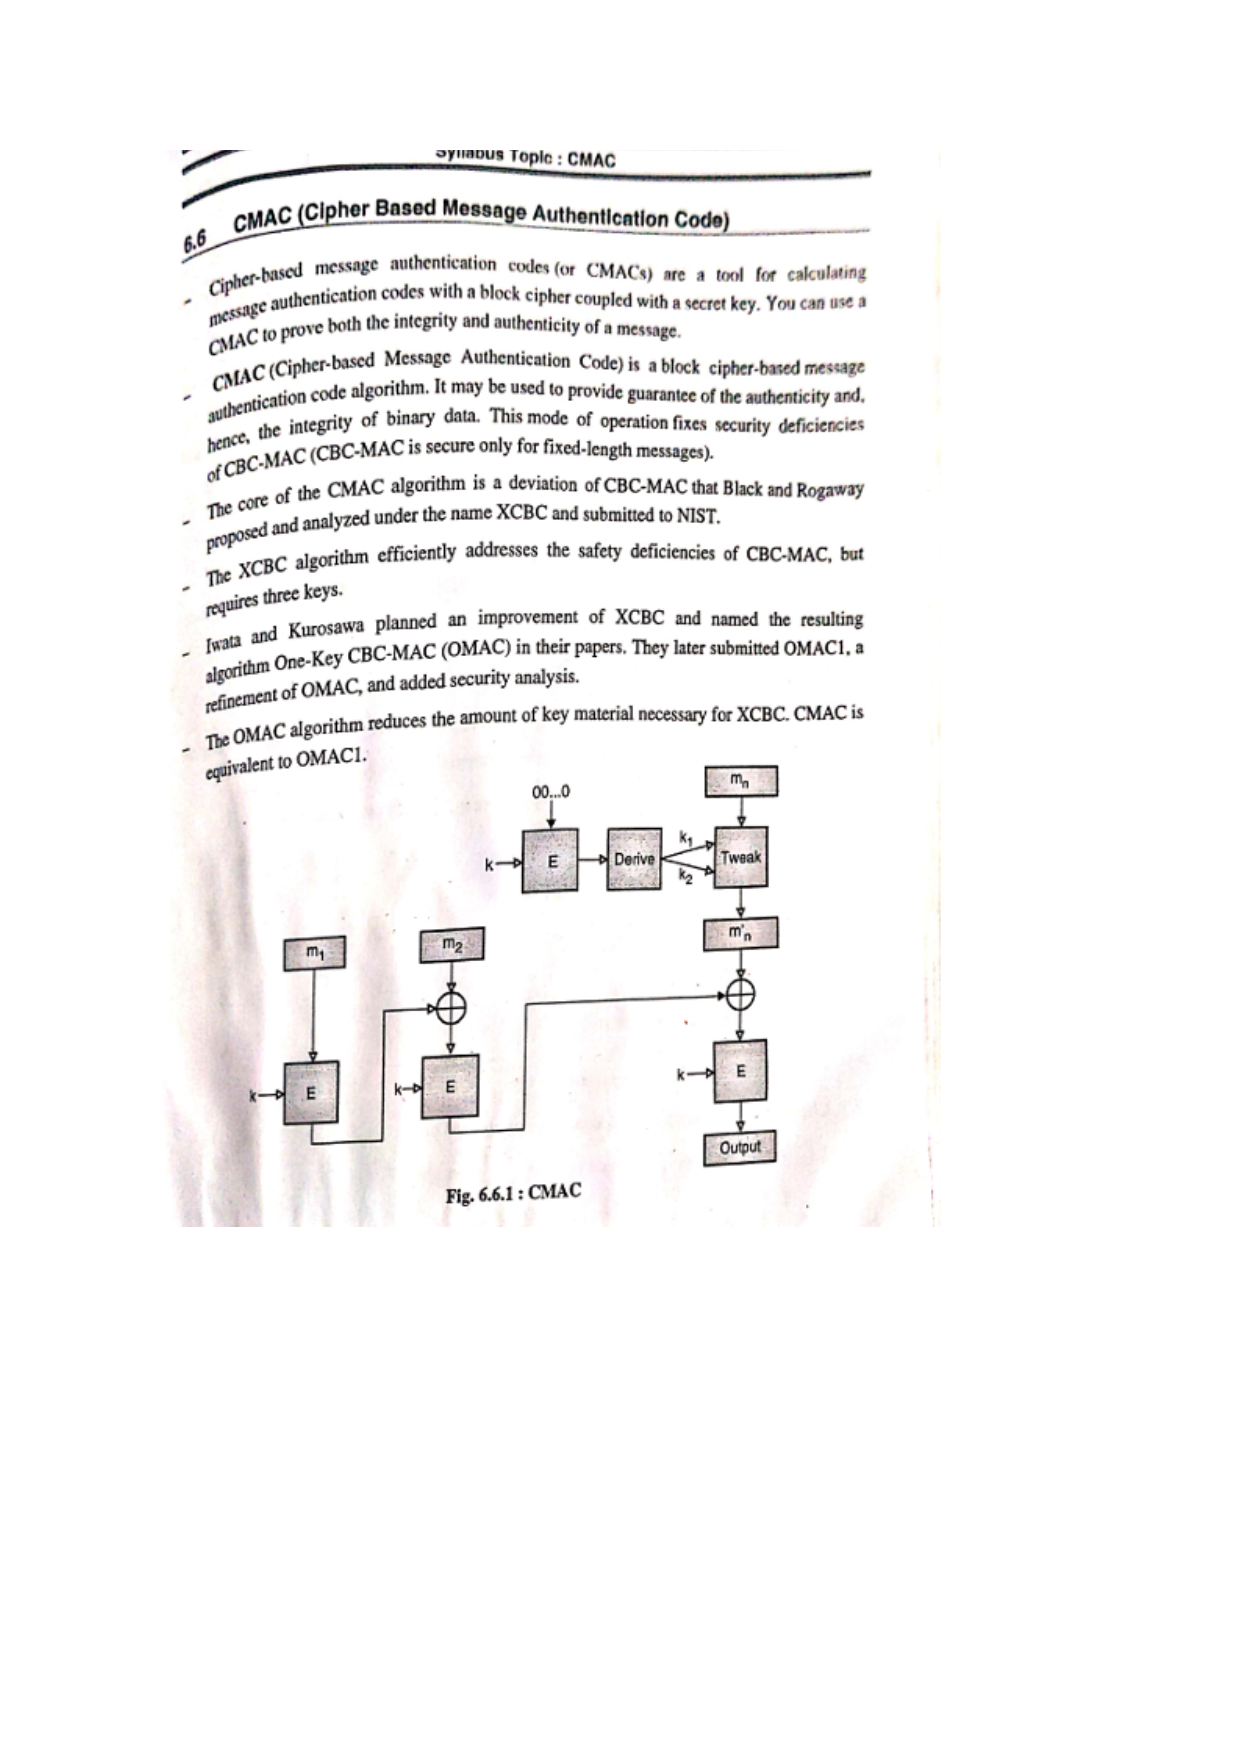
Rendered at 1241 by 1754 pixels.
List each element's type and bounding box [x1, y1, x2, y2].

picture [150, 150, 941, 1227]
